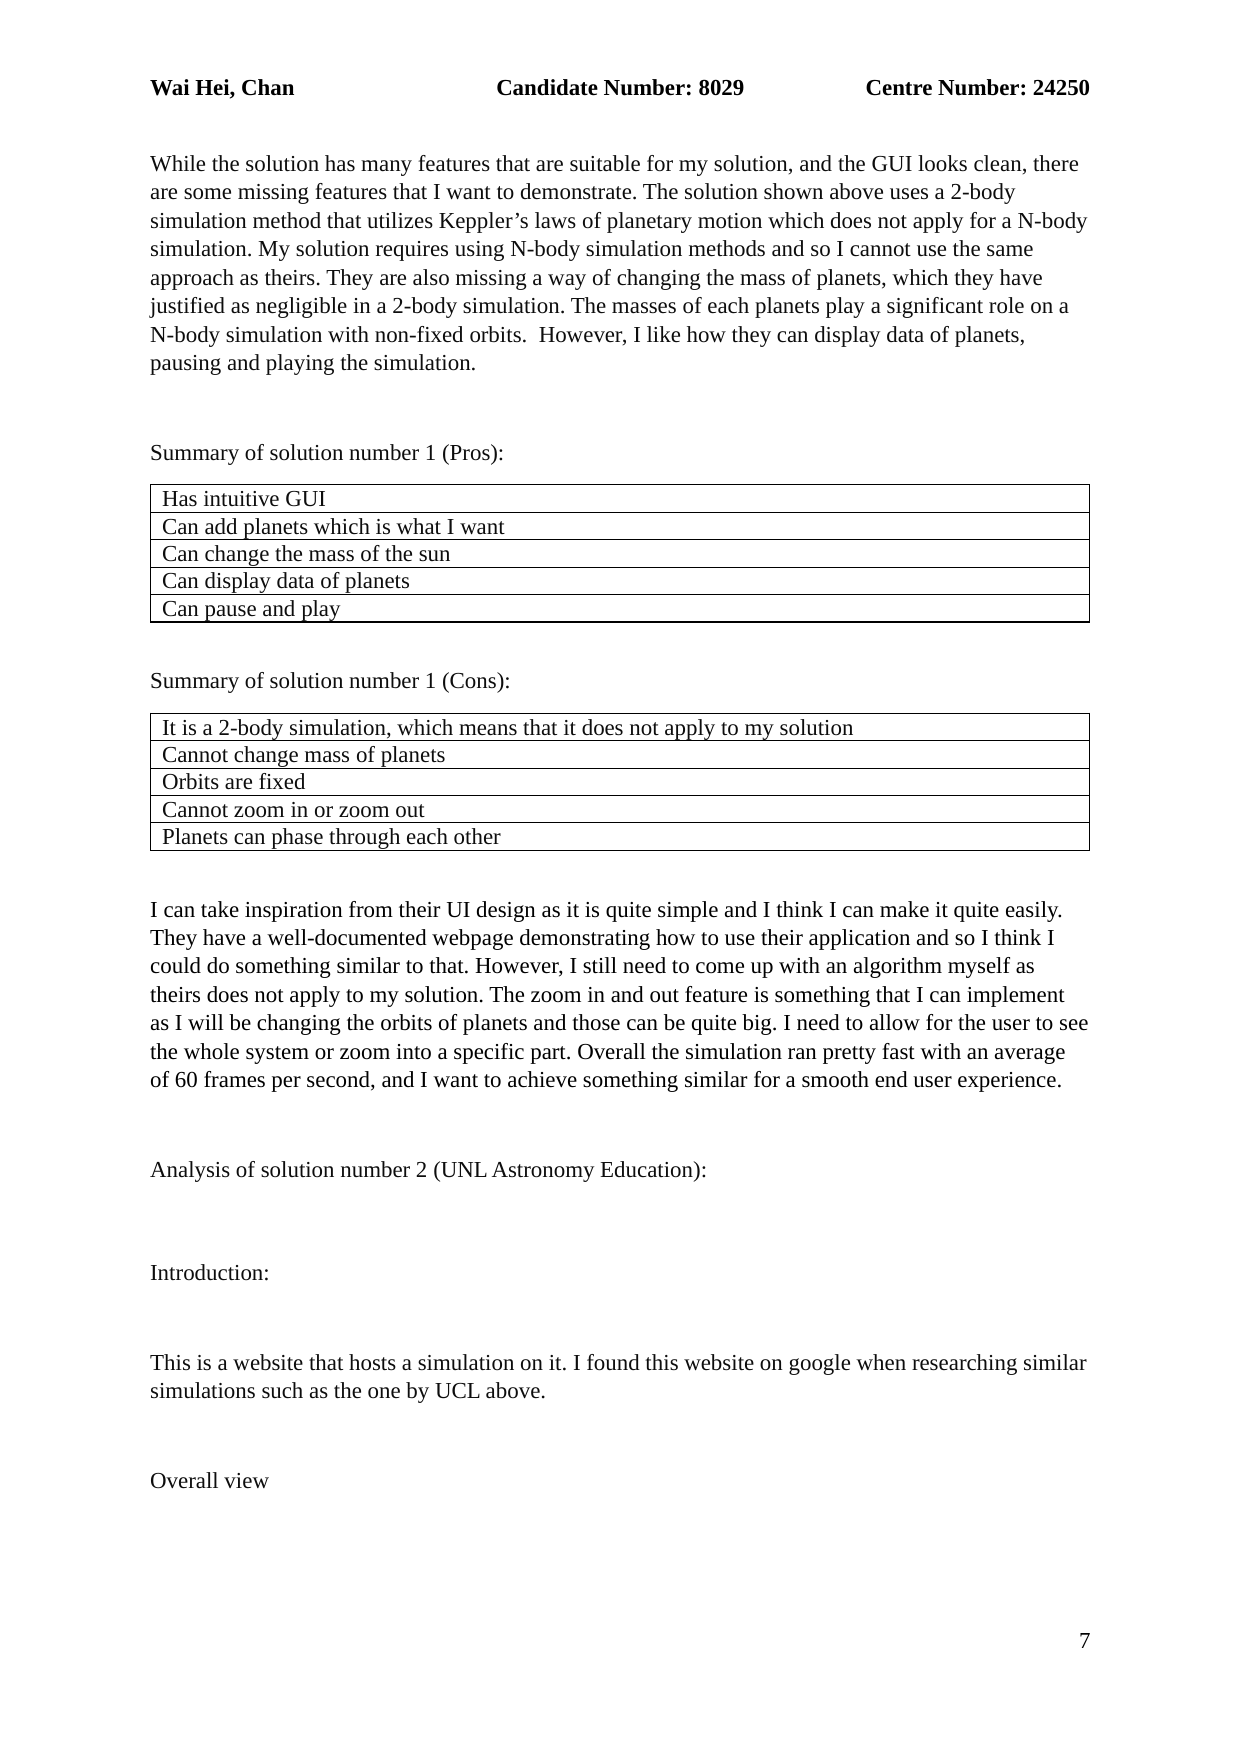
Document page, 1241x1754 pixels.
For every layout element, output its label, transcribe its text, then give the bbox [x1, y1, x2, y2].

text Introduction: [150, 1202, 1090, 1285]
text Analysis of solution number 2 (UNL Astronomy Education): [150, 1157, 1090, 1183]
text Overall view [150, 1467, 1090, 1494]
text I can take inspiration from their UI design as it is quite simple and I think I can make it quite easily. They have a well-documented webpage demonstrating how to use their application and so I think I could do something similar to that. However, I still need to come up with an algorithm myself as theirs does not apply to my solution. The zoom in and out feature is something that I can implement as I will be changing the orbits of planets and those can be quite big. I need to allow for the user to see the whole system or zoom into a specific part. Overall the simulation ran pretty fast with an average of 60 frames per second, and I want to achieve something similar for a smooth end user experience. [150, 896, 1090, 1093]
table_cell Can display data of planets [151, 568, 1089, 594]
table_header Has intuitive GUI [151, 485, 1089, 512]
text Summary of solution number 1 (Pros): [150, 439, 1090, 466]
text While the solution has many features that are suitable for my solution, and the GUI looks clean, there are some missing features that I want to demonstrate. The solution shown above uses a 2-body simulation method that utilizes Keppler’s laws of planetary motion which does not apply for a N-body simulation. My solution requires using N-body simulation methods and so I cannot use the same approach as theirs. They are also missing a way of changing the mass of planets, which they have justified as negligible in a 2-body simulation. The masses of each planets play a significant role on a N-body simulation with non-fixed orbits. However, I like how they can display data of planets, pausing and playing the simulation. [150, 150, 1090, 375]
table_header It is a 2-body simulation, which means that it does not apply to my solution [151, 714, 1089, 740]
table_cell Can pause and play [151, 595, 1089, 621]
table_cell Planets can phase through each other [151, 823, 1089, 849]
table_cell Can change the mass of the sun [151, 540, 1089, 567]
table_cell Can add planets which is what I want [151, 513, 1089, 539]
table_cell Orbits are fixed [151, 769, 1089, 795]
table_cell Cannot zoom in or zoom out [151, 796, 1089, 822]
text This is a website that hosts a simulation on it. I found this website on google when researching similar simulations such as the one by UCL above. [150, 1349, 1090, 1403]
text Summary of solution number 1 (Cons): [150, 667, 1090, 694]
table_cell Cannot change mass of planets [151, 741, 1089, 767]
